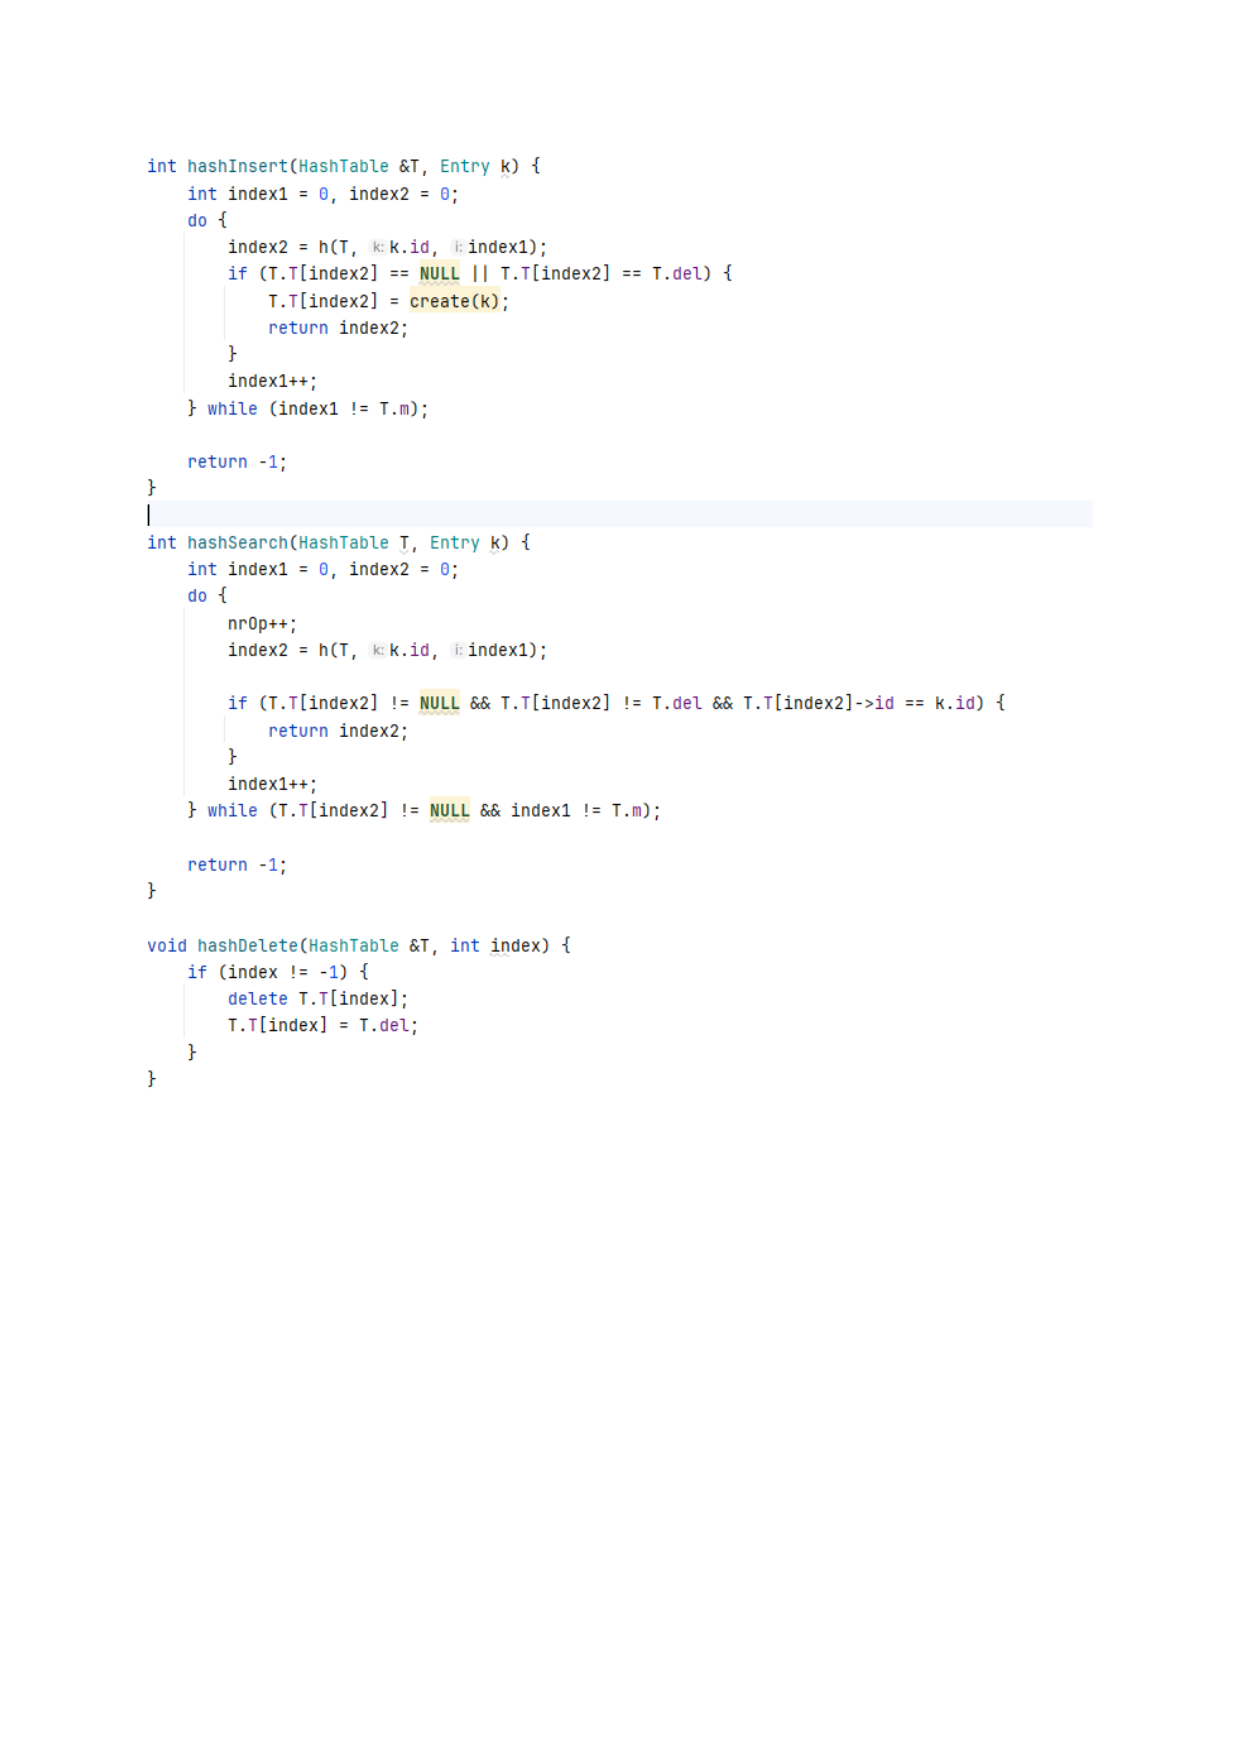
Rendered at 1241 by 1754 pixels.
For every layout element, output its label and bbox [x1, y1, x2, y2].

picture [147, 147, 1093, 1092]
